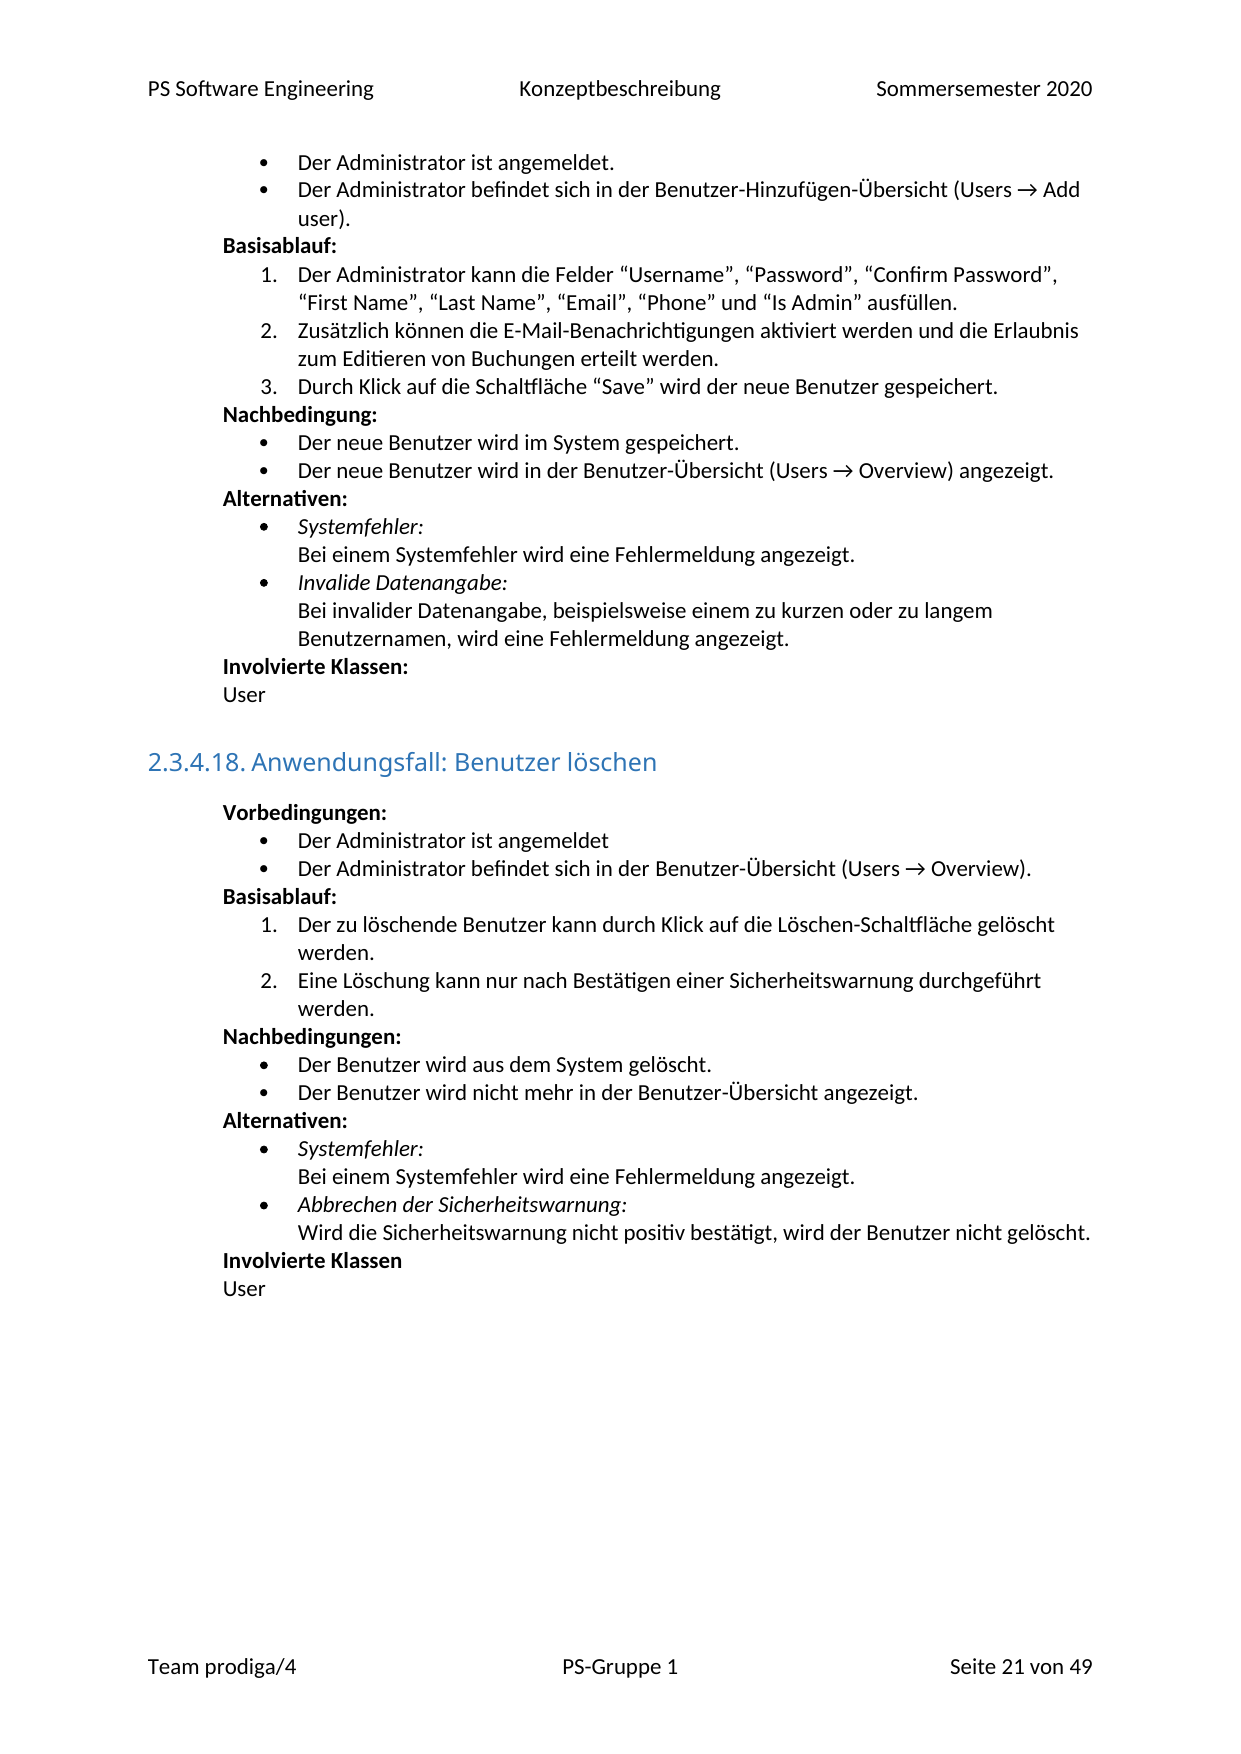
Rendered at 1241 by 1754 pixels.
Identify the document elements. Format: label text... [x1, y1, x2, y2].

text Vorbedingungen: [148, 798, 1093, 826]
list Abbrechen der Sicherheitswarnung: Wird die Sicherheitswarnung nicht positiv bestätigt, wird der Benutzer nicht gelöscht. [260, 1191, 1093, 1247]
list Der Administrator befindet sich in der Benutzer-Hinzufügen-Übersicht (Users → Add user). [260, 176, 1093, 232]
list Durch Klick auf die Schaltfläche “Save” wird der neue Benutzer gespeichert. [260, 372, 1093, 400]
list Der Administrator ist angemeldet [260, 826, 1093, 854]
list Der zu löschende Benutzer kann durch Klick auf die Löschen-Schaltfläche gelöscht werden. [260, 910, 1093, 966]
list Der Administrator befindet sich in der Benutzer-Übersicht (Users → Overview). [260, 854, 1093, 882]
list Der Administrator kann die Felder “Username”, “Password”, “Confirm Password”, “First Name”, “Last Name”, “Email”, “Phone” und “Is Admin” ausfüllen. [260, 260, 1093, 316]
list Eine Löschung kann nur nach Bestätigen einer Sicherheitswarnung durchgeführt werden. [260, 966, 1093, 1022]
list Anwendungsfall: Benutzer löschen [148, 745, 1093, 779]
list Der Benutzer wird aus dem System gelöscht. [260, 1050, 1093, 1078]
text Alternativen: [223, 1106, 1093, 1134]
list Der neue Benutzer wird in der Benutzer-Übersicht (Users → Overview) angezeigt. [260, 456, 1093, 484]
list Der Benutzer wird nicht mehr in der Benutzer-Übersicht angezeigt. [260, 1078, 1093, 1106]
list Systemfehler: Bei einem Systemfehler wird eine Fehlermeldung angezeigt. [260, 1134, 1093, 1191]
list Der neue Benutzer wird im System gespeichert. [260, 428, 1093, 456]
text Basisablauf: [148, 232, 1093, 260]
list Der Administrator ist angemeldet. [260, 148, 1093, 176]
list Zusätzlich können die E-Mail-Benachrichtigungen aktiviert werden und die Erlaubnis zum Editieren von Buchungen erteilt werden. [260, 316, 1093, 372]
list Systemfehler: Bei einem Systemfehler wird eine Fehlermeldung angezeigt. [260, 512, 1093, 568]
list Invalide Datenangabe: Bei invalider Datenangabe, beispielsweise einem zu kurzen oder zu langem Benutzernamen, wird eine Fehlermeldung angezeigt. [260, 568, 1093, 652]
text Nachbedingungen: [223, 1022, 1093, 1050]
text Involvierte Klassen: [148, 652, 1093, 680]
text User [223, 1274, 1093, 1303]
text User [148, 680, 1093, 708]
text Alternativen: [148, 484, 1093, 512]
text Nachbedingung: [148, 400, 1093, 428]
text Involvierte Klassen [223, 1247, 1093, 1274]
text Basisablauf: [223, 882, 1093, 910]
